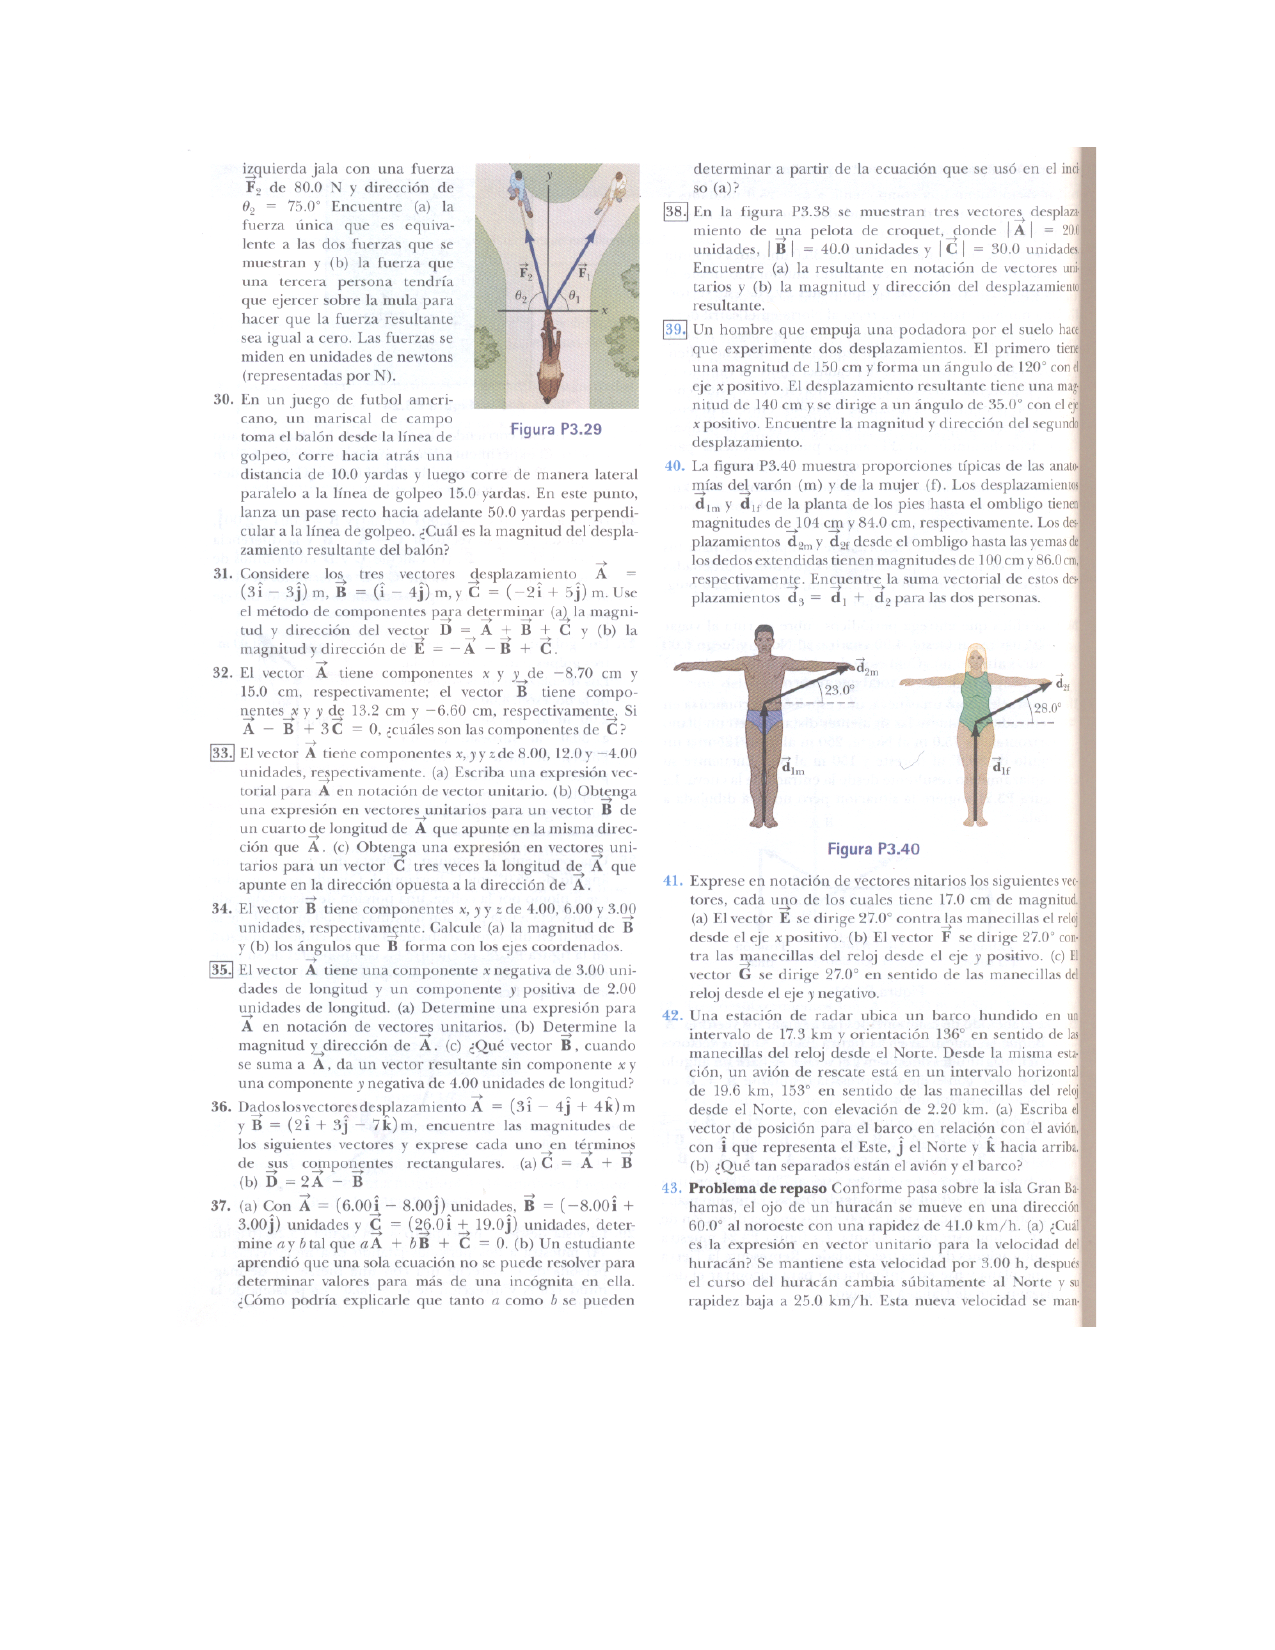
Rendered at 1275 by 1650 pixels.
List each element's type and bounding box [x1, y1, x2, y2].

picture [177, 147, 1097, 1327]
